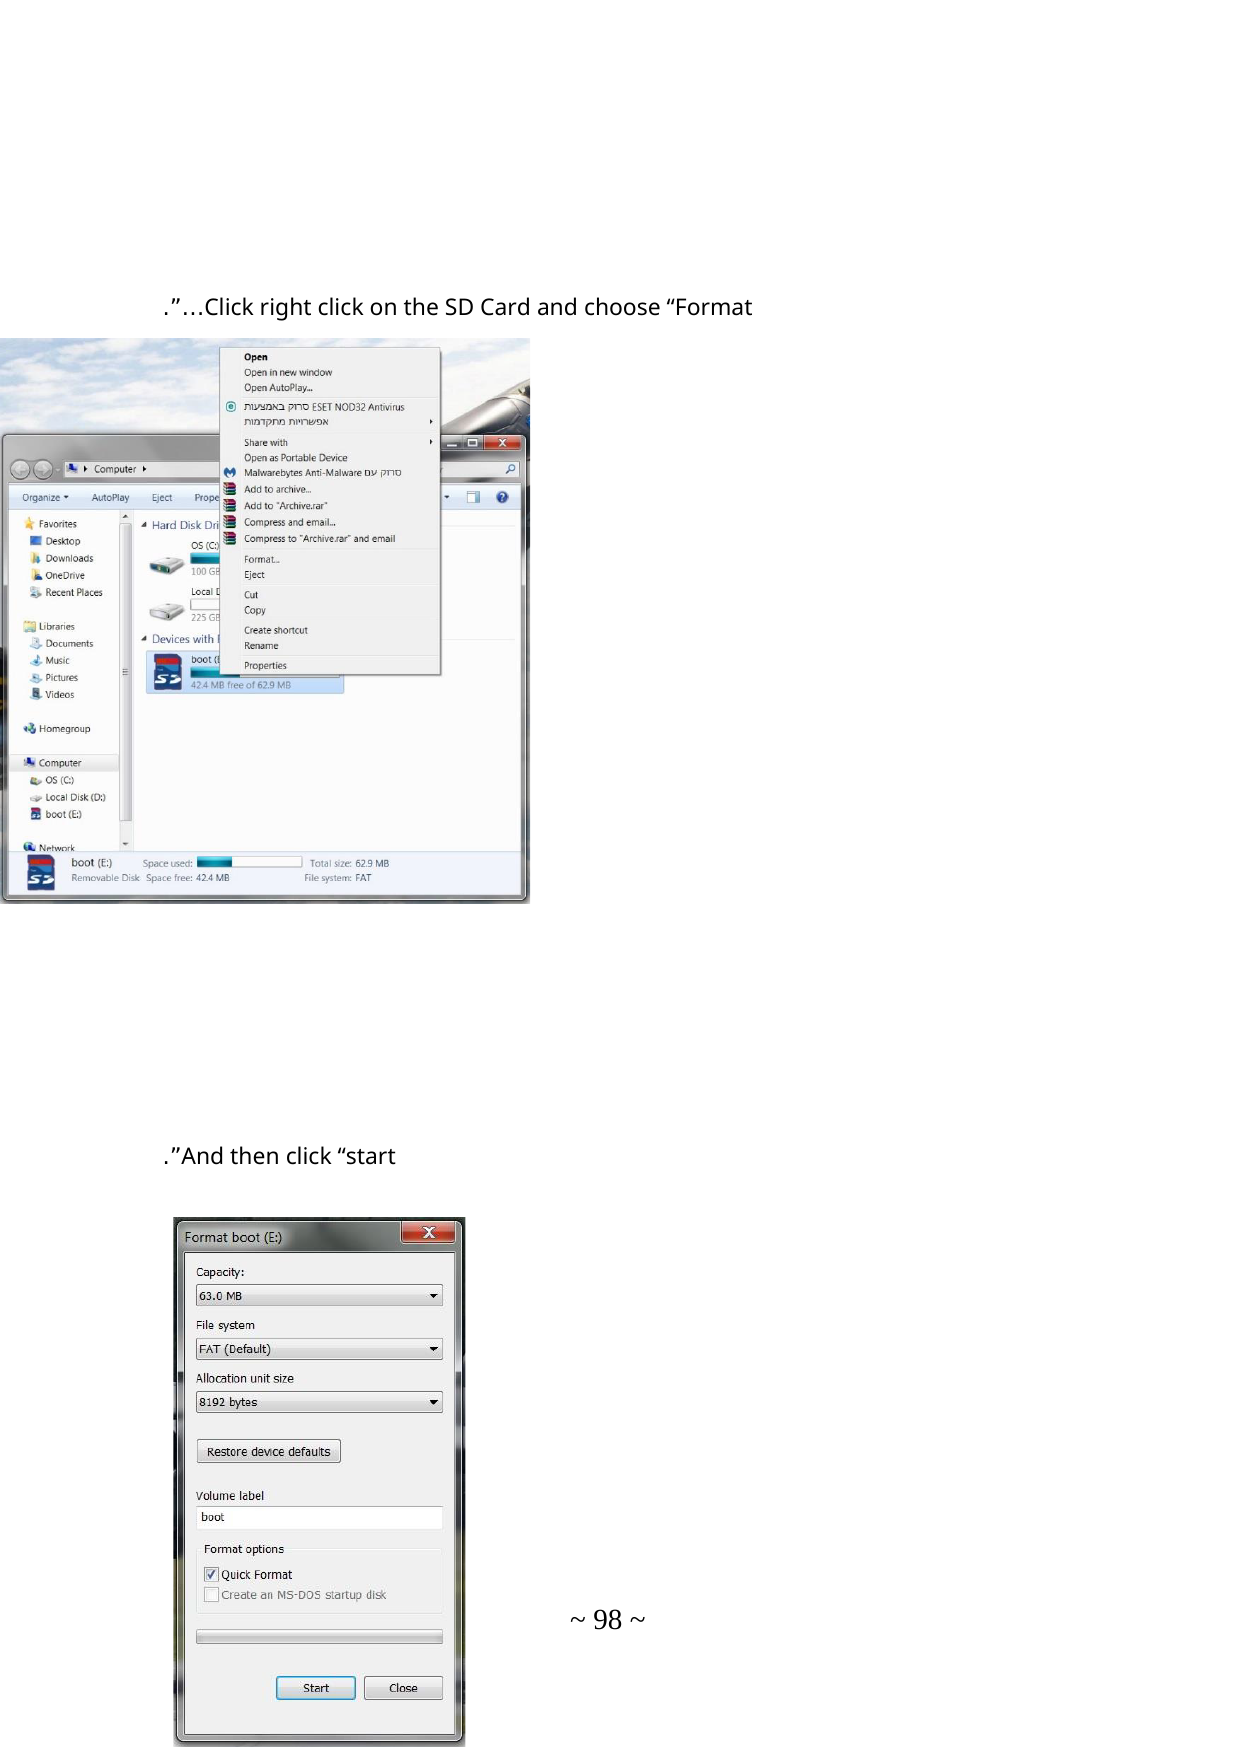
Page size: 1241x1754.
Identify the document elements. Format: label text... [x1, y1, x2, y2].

text Click right click on the SD Card and choose “Format…”. [162, 291, 1053, 322]
text And then click “start”. [162, 1140, 1053, 1172]
